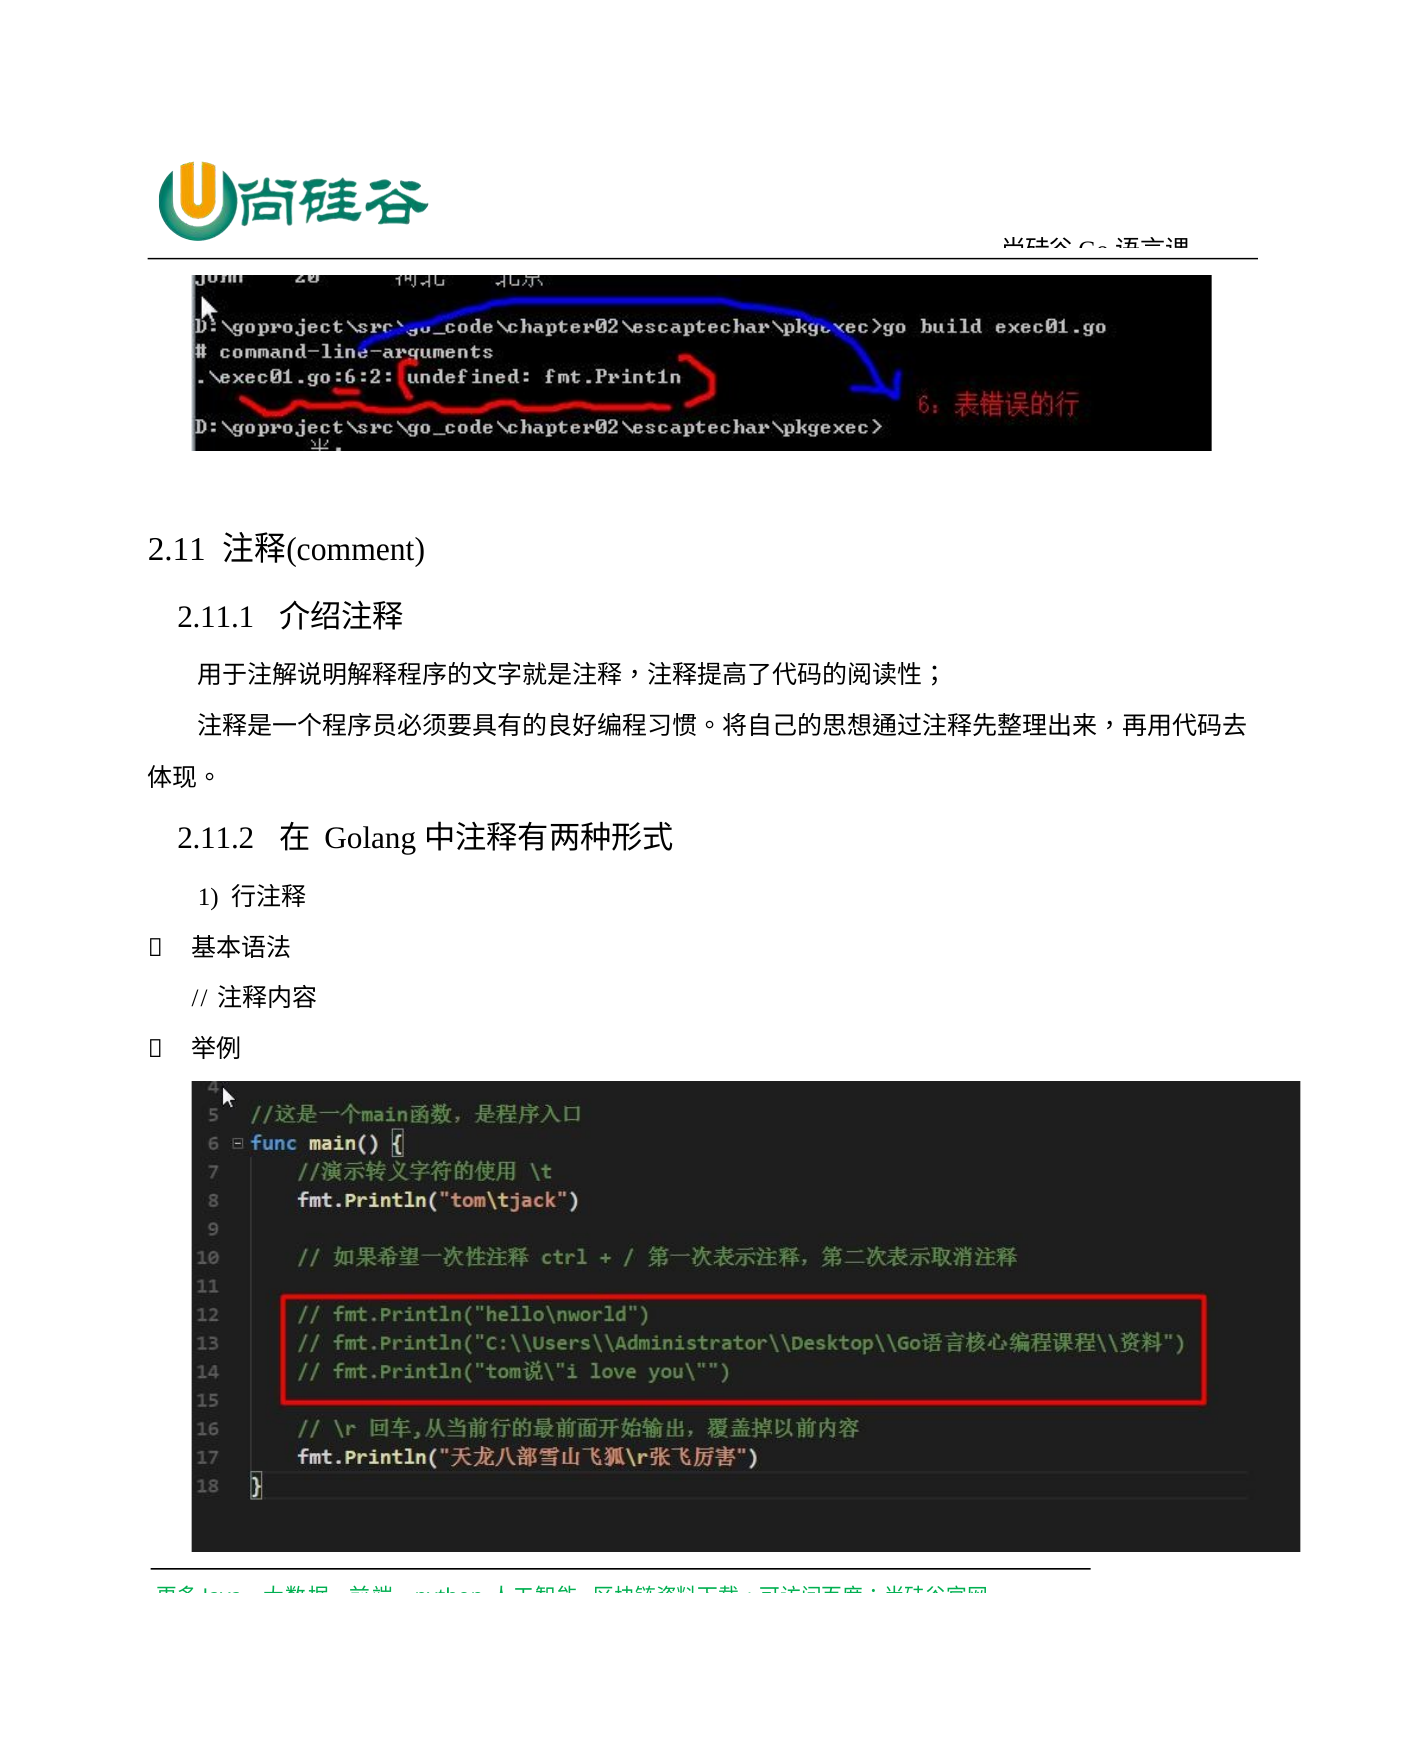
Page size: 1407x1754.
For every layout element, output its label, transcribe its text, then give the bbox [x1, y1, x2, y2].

list 行注释 [198, 878, 1319, 912]
list 举例 [148, 1031, 1319, 1065]
subtitle 注释(comment) [148, 525, 1319, 570]
picture [158, 161, 429, 241]
picture [191, 275, 1212, 451]
list 基本语法 [148, 929, 1319, 963]
subtitle 在Golang 中注释有两种形式 [177, 815, 1319, 857]
subtitle 介绍注释 [177, 594, 1319, 636]
text 用于注解说明解释程序的文字就是注释，注释提高了代码的阅读性； [198, 657, 1319, 691]
text // 注释内容 [191, 980, 1319, 1014]
picture [191, 1081, 1301, 1552]
text 注释是一个程序员必须要具有的良好编程习惯。将自己的思想通过注释先整理出来，再用代码去体现。 [148, 708, 1259, 793]
